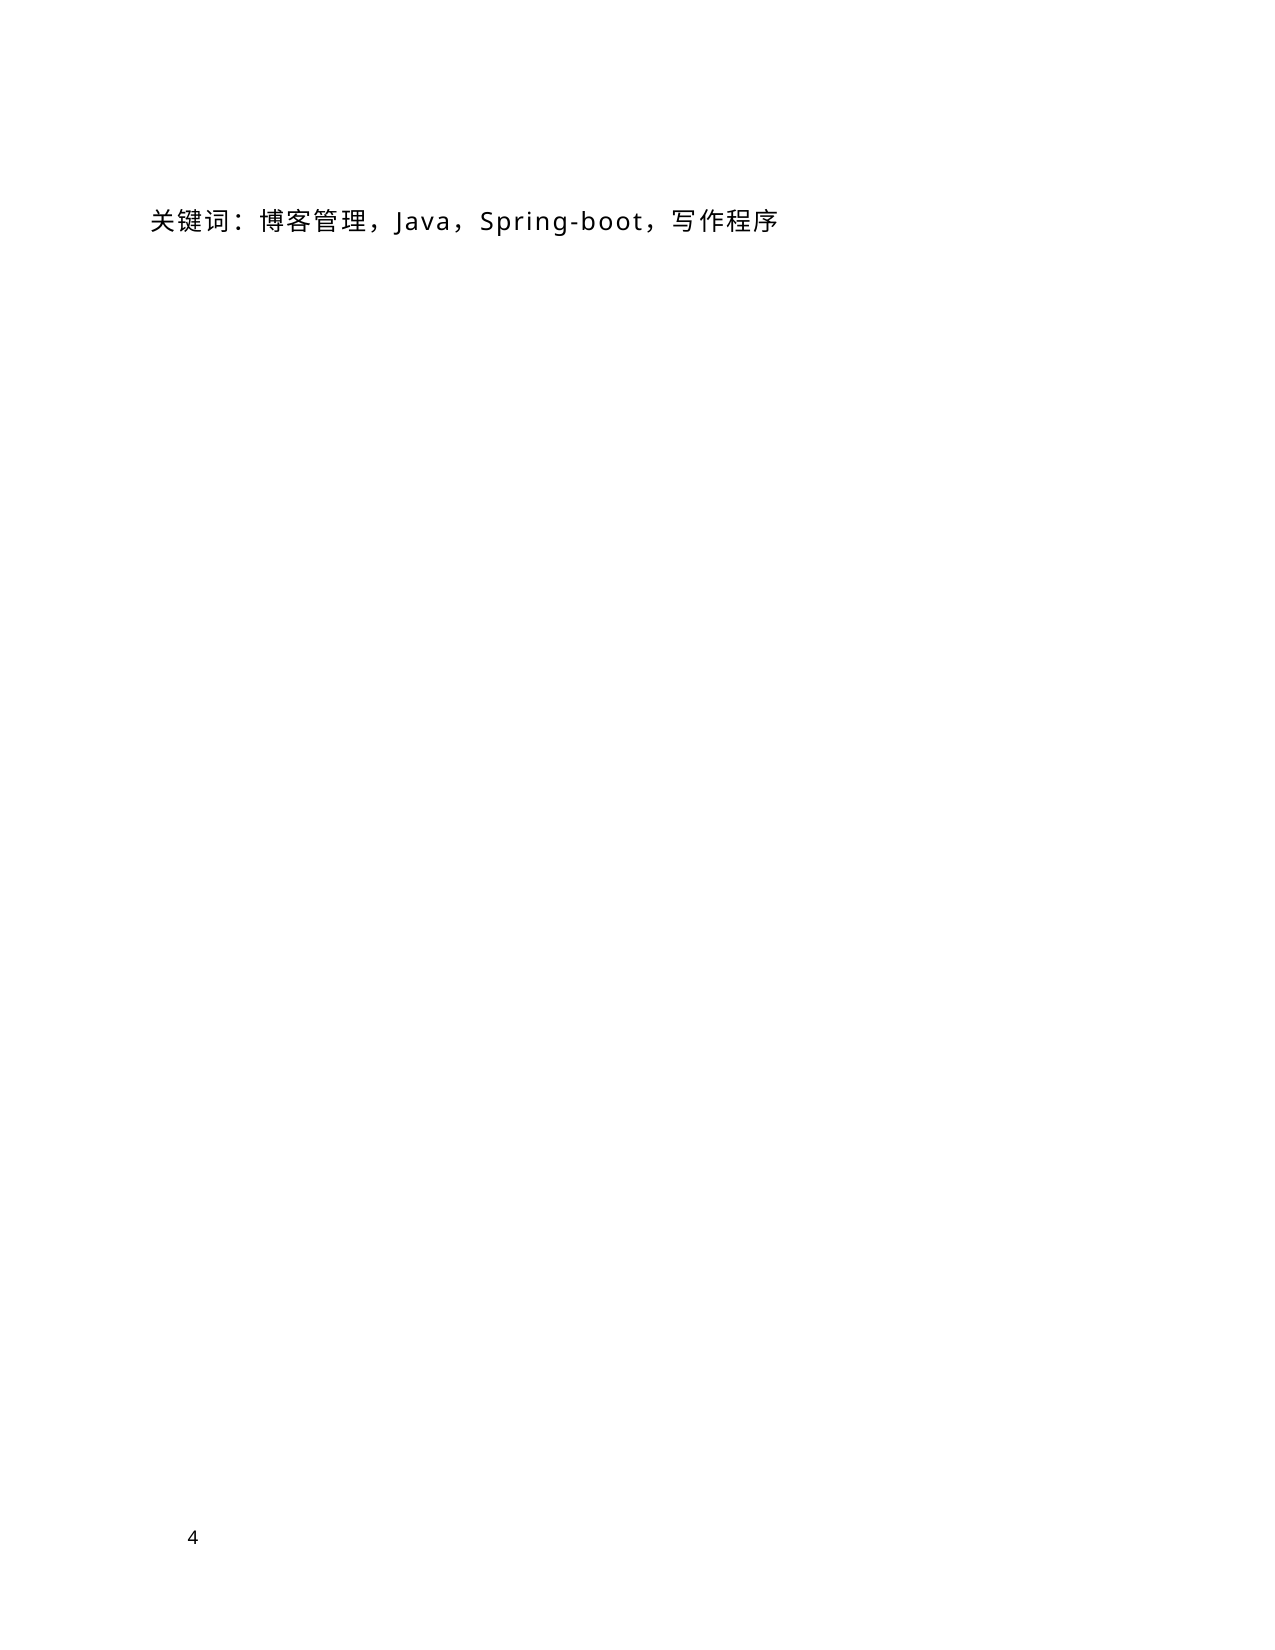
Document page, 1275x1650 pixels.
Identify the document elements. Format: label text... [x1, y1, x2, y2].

text 关键词：博客管理，Java，Spring-boot，写作程序 [150, 201, 1125, 237]
